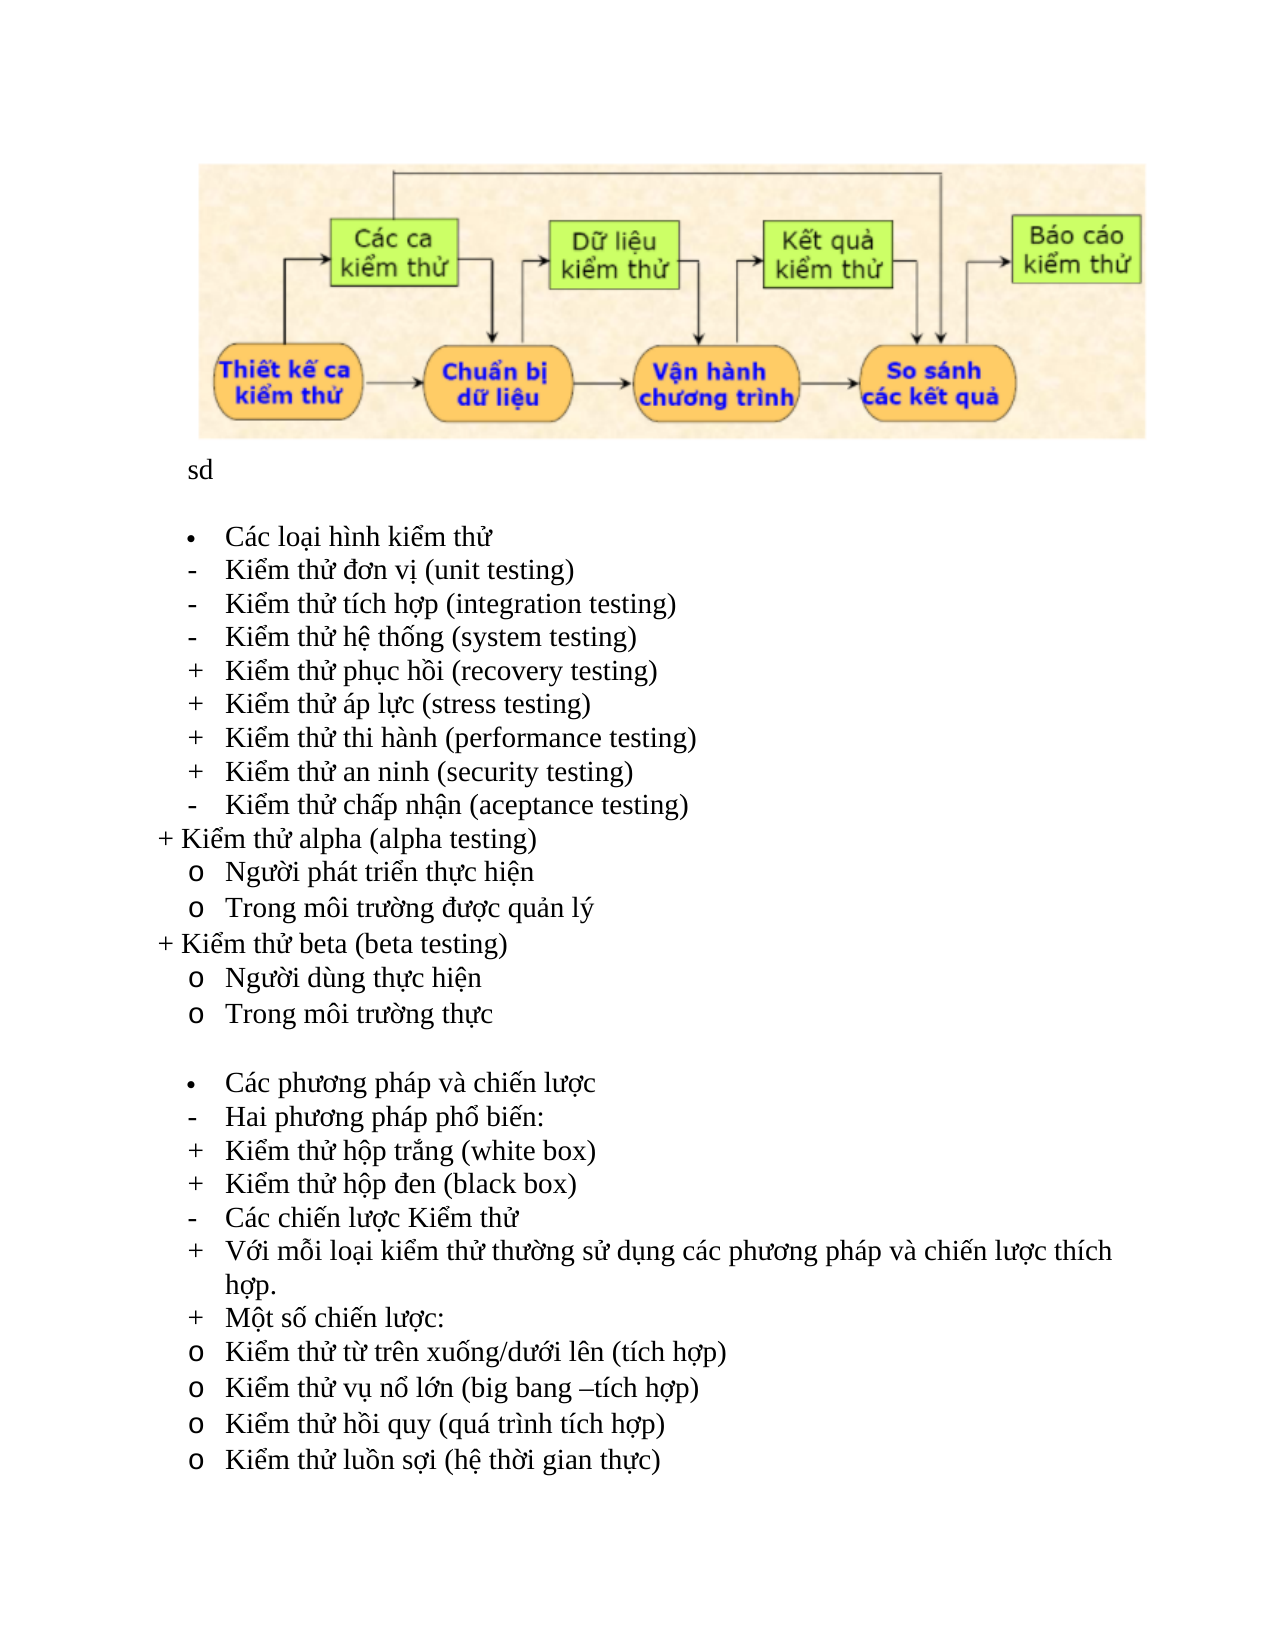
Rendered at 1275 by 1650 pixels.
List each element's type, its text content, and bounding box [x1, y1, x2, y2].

list Người dùng thực hiện [187, 960, 1125, 996]
list Kiểm thử hộp trắng (white box) [187, 1133, 1125, 1166]
list Các chiến lược Kiểm thử [187, 1200, 1125, 1233]
text + Kiểm thử beta (beta testing) [150, 926, 1125, 960]
text sd [187, 452, 1125, 485]
list Các loại hình kiểm thử [187, 519, 1125, 552]
list Kiểm thử áp lực (stress testing) [187, 687, 1125, 720]
list Kiểm thử hồi quy (quá trình tích hợp) [187, 1406, 1125, 1442]
list Kiểm thử vụ nổ lớn (big bang –tích hợp) [187, 1370, 1125, 1406]
list Kiểm thử an ninh (security testing) [187, 754, 1125, 787]
list Kiểm thử phục hồi (recovery testing) [187, 653, 1125, 687]
list Hai phương pháp phổ biến: [187, 1099, 1125, 1133]
list Với mỗi loại kiểm thử thường sử dụng các phương pháp và chiến lược thích hợp. [187, 1233, 1125, 1300]
list Các phương pháp và chiến lược [187, 1066, 1125, 1099]
list Kiểm thử thi hành (performance testing) [187, 720, 1125, 754]
list Người phát triển thực hiện [187, 854, 1125, 890]
list Kiểm thử đơn vị (unit testing) [187, 552, 1125, 586]
list Kiểm thử từ trên xuống/dưới lên (tích hợp) [187, 1334, 1125, 1370]
list Kiểm thử chấp nhận (aceptance testing) [187, 787, 1125, 821]
text + Kiểm thử alpha (alpha testing) [150, 821, 1125, 854]
picture [187, 150, 1163, 452]
list Một số chiến lược: [187, 1300, 1125, 1334]
list Kiểm thử luồn sợi (hệ thời gian thực) [187, 1442, 1125, 1478]
list Kiểm thử hộp đen (black box) [187, 1166, 1125, 1200]
list Trong môi trường được quản lý [187, 890, 1125, 926]
list Kiểm thử tích hợp (integration testing) [187, 586, 1125, 619]
list Trong môi trường thực [187, 996, 1125, 1032]
list Kiểm thử hệ thống (system testing) [187, 619, 1125, 653]
